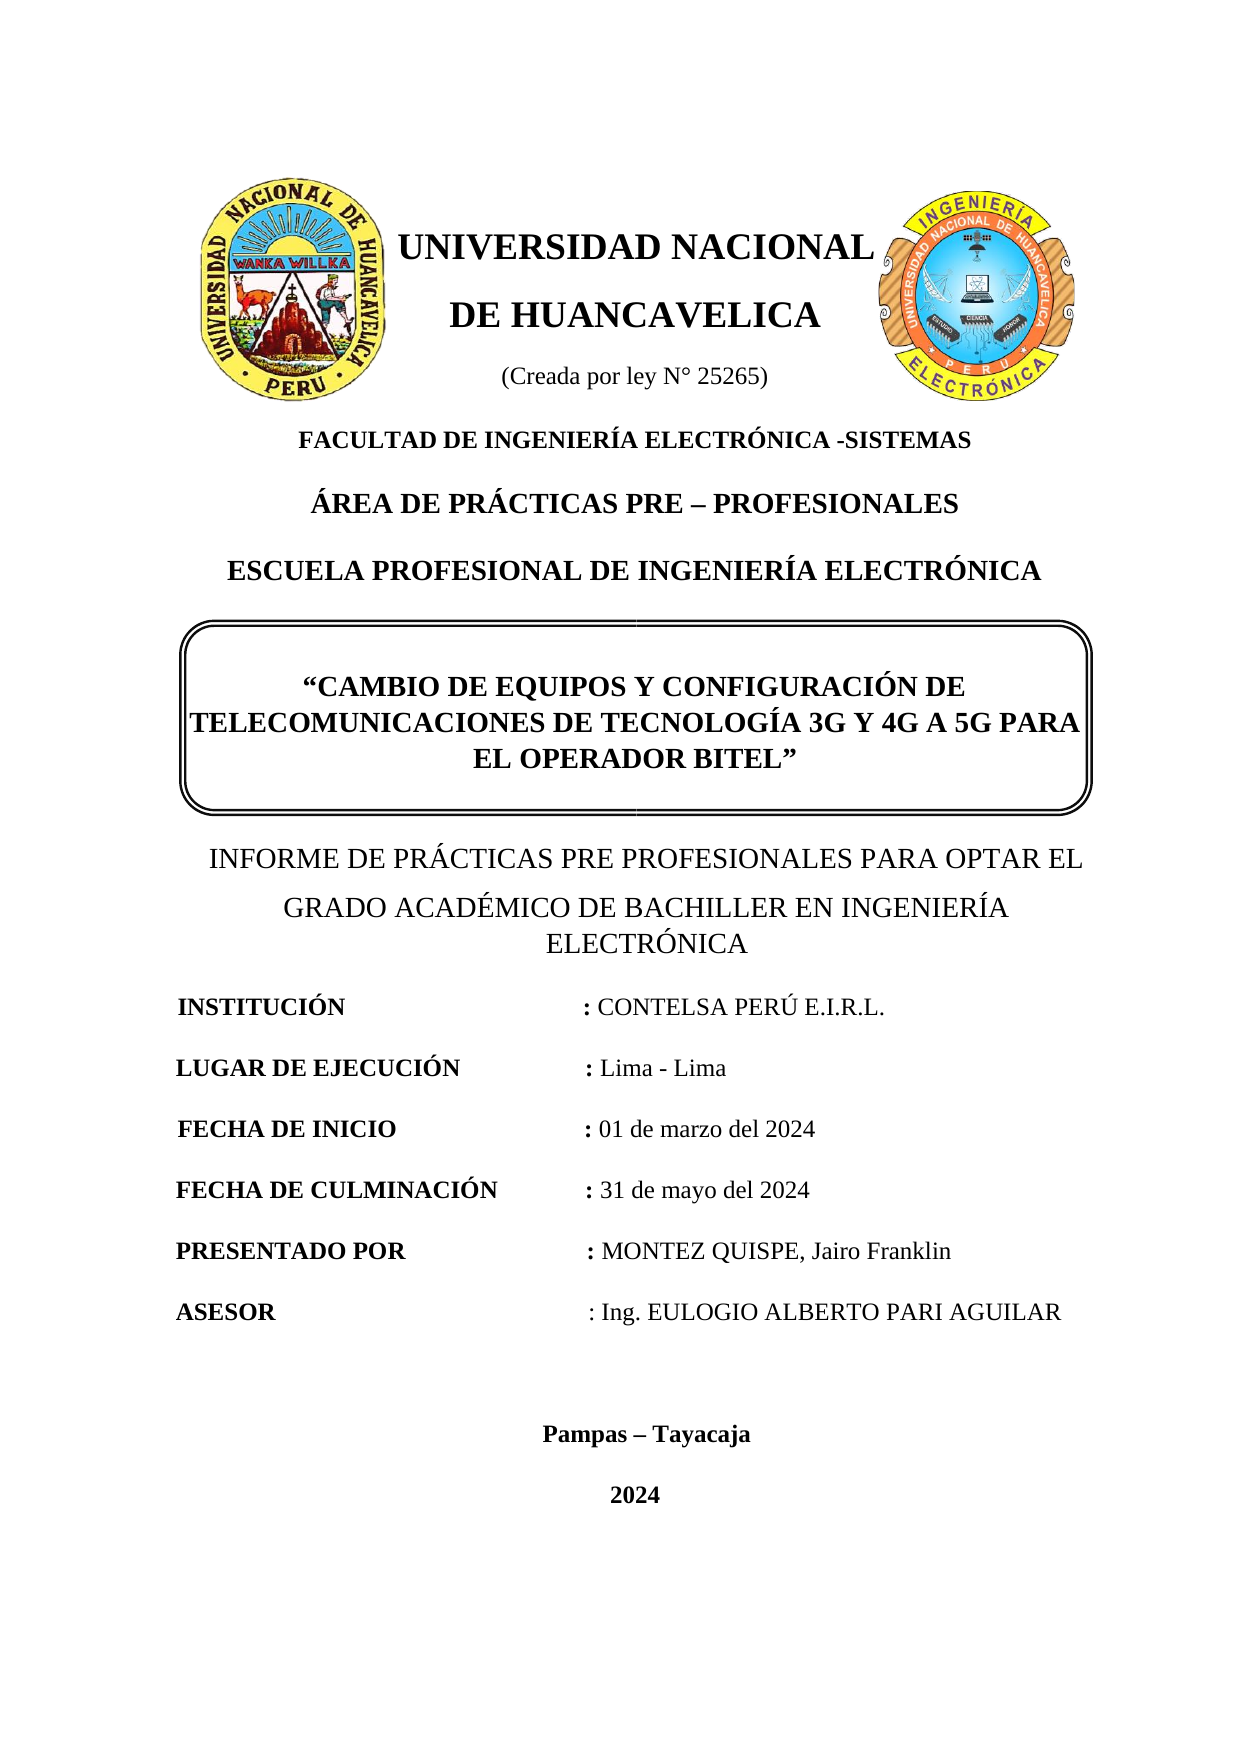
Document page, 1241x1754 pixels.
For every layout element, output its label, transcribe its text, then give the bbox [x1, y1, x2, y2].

text INSTITUCIÓN : CONTELSA PERÚ E.I.R.L. [177, 992, 1092, 1021]
picture [878, 267, 1075, 293]
text ASESOR : Ing. EULOGIO ALBERTO PARI AGUILAR [176, 1297, 1092, 1326]
text 2024 [177, 1480, 1092, 1508]
text PRESENTADO POR : MONTEZ QUISPE, Jairo Franklin [176, 1236, 1092, 1265]
text FECHA DE INICIO : 01 de marzo del 2024 [148, 1114, 1092, 1143]
text LUGAR DE EJECUCIÓN : Lima - Lima [176, 1053, 1092, 1082]
text DE HUANCAVELICA [177, 293, 1154, 336]
text “CAMBIO DE EQUIPOS Y CONFIGURACIÓN DE TELECOMUNICACIONES DE TECNOLOGÍA 3G Y 4G A 5G PARA EL OPERADOR BITEL” [176, 669, 1092, 775]
text FECHA DE CULMINACIÓN : 31 de mayo del 2024 [176, 1175, 1092, 1204]
text ESCUELA PROFESIONAL DE INGENIERÍA ELECTRÓNICA [177, 553, 1091, 587]
picture [878, 336, 1075, 361]
text GRADO ACADÉMICO DE BACHILLER EN INGENIERÍA ELECTRÓNICA [200, 890, 1092, 960]
picture [196, 390, 388, 403]
picture [196, 267, 388, 293]
text UNIVERSIDAD NACIONAL [118, 224, 1154, 267]
text Pampas – Tayacaja [201, 1419, 1092, 1448]
text FACULTAD DE INGENIERÍA ELECTRÓNICA -SISTEMAS [177, 425, 1092, 453]
text INFORME DE PRÁCTICAS PRE PROFESIONALES PARA OPTAR EL [200, 841, 1092, 875]
text ÁREA DE PRÁCTICAS PRE – PROFESIONALES [177, 486, 1092, 520]
picture [878, 191, 1075, 224]
text (Creada por ley N° 25265) [177, 361, 1092, 390]
picture [196, 336, 388, 361]
picture [878, 390, 1075, 401]
picture [196, 177, 388, 224]
